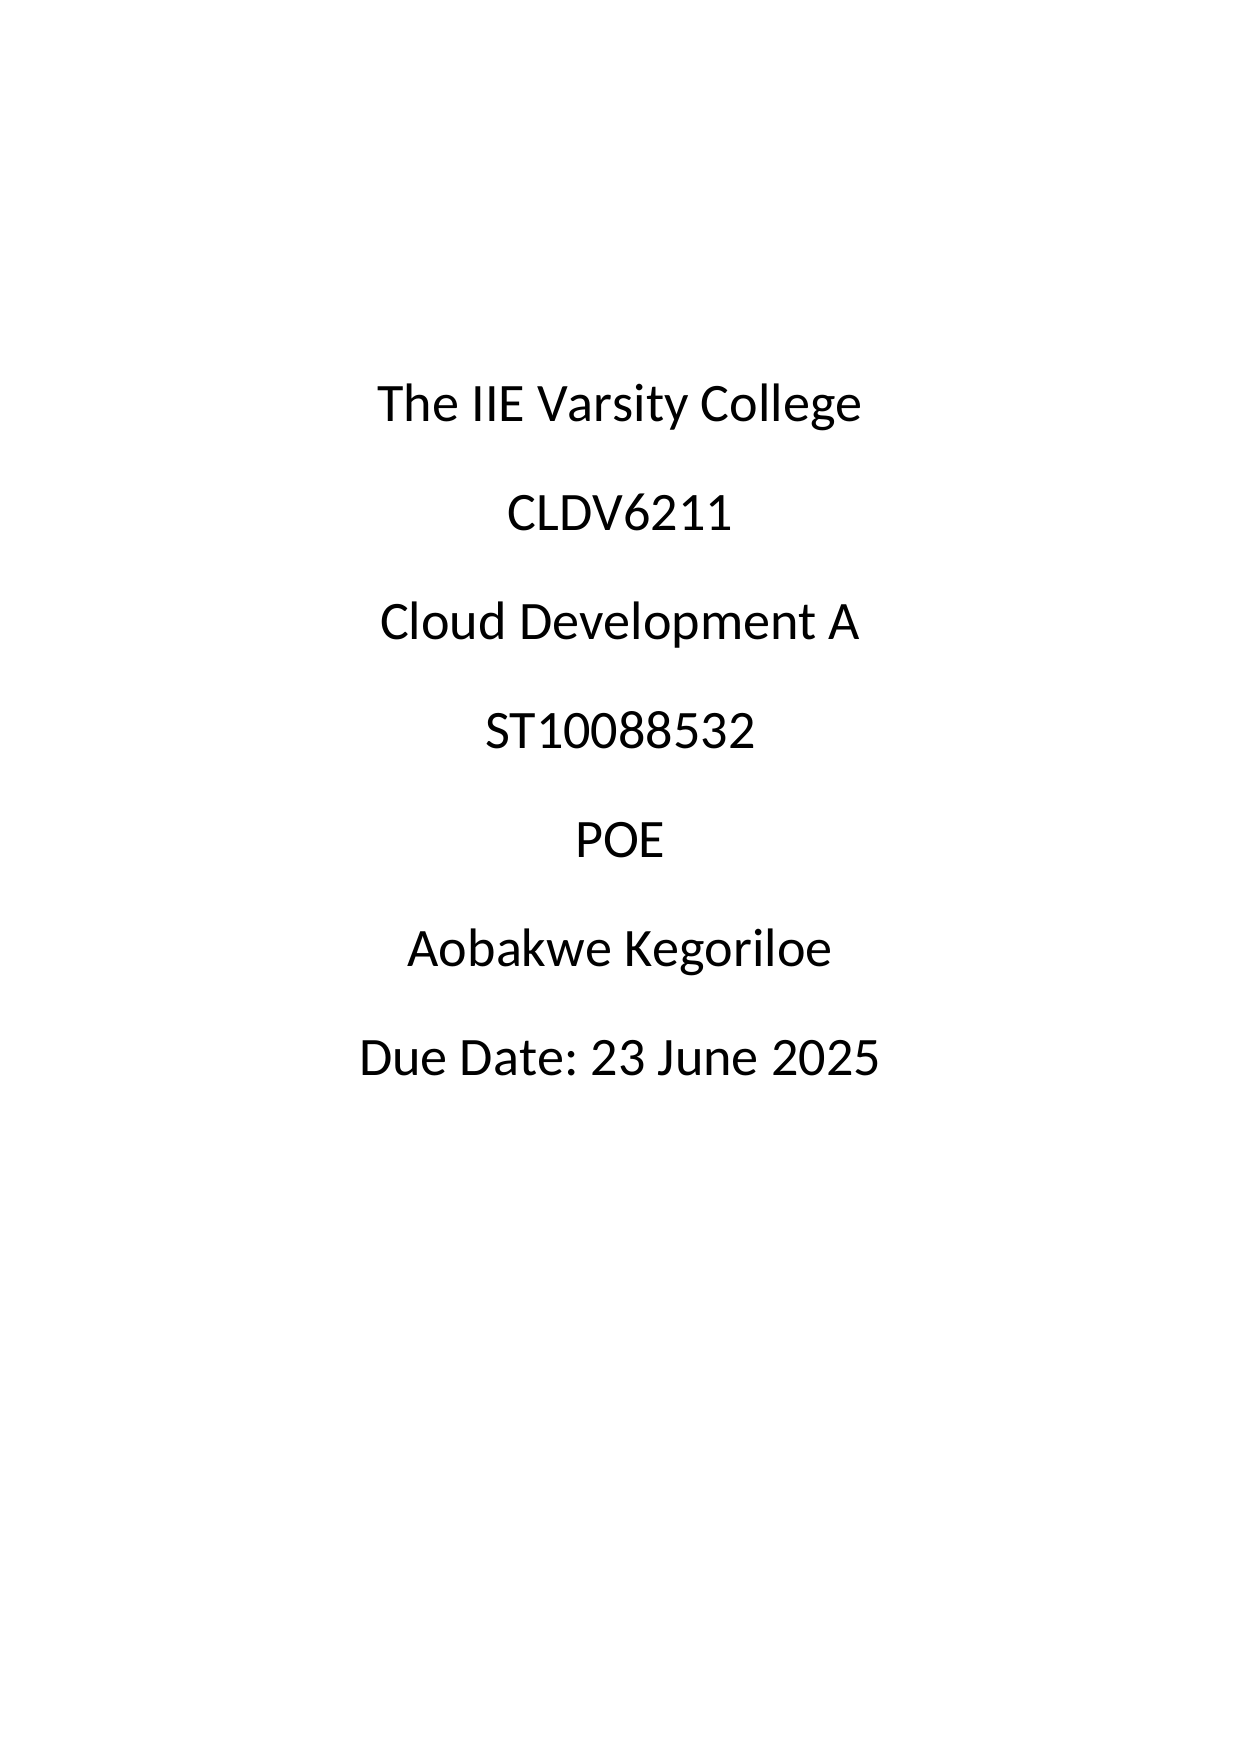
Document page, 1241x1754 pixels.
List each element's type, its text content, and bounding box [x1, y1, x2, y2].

text Cloud Development A [150, 587, 1090, 653]
text Aobakwe Kegoriloe [150, 913, 1090, 979]
text Due Date: 23 June 2025 [150, 1022, 1090, 1088]
text CLDV6211 [150, 478, 1090, 544]
text The IIE Varsity College [150, 369, 1090, 435]
text POE [150, 804, 1090, 871]
text ST10088532 [150, 696, 1090, 762]
